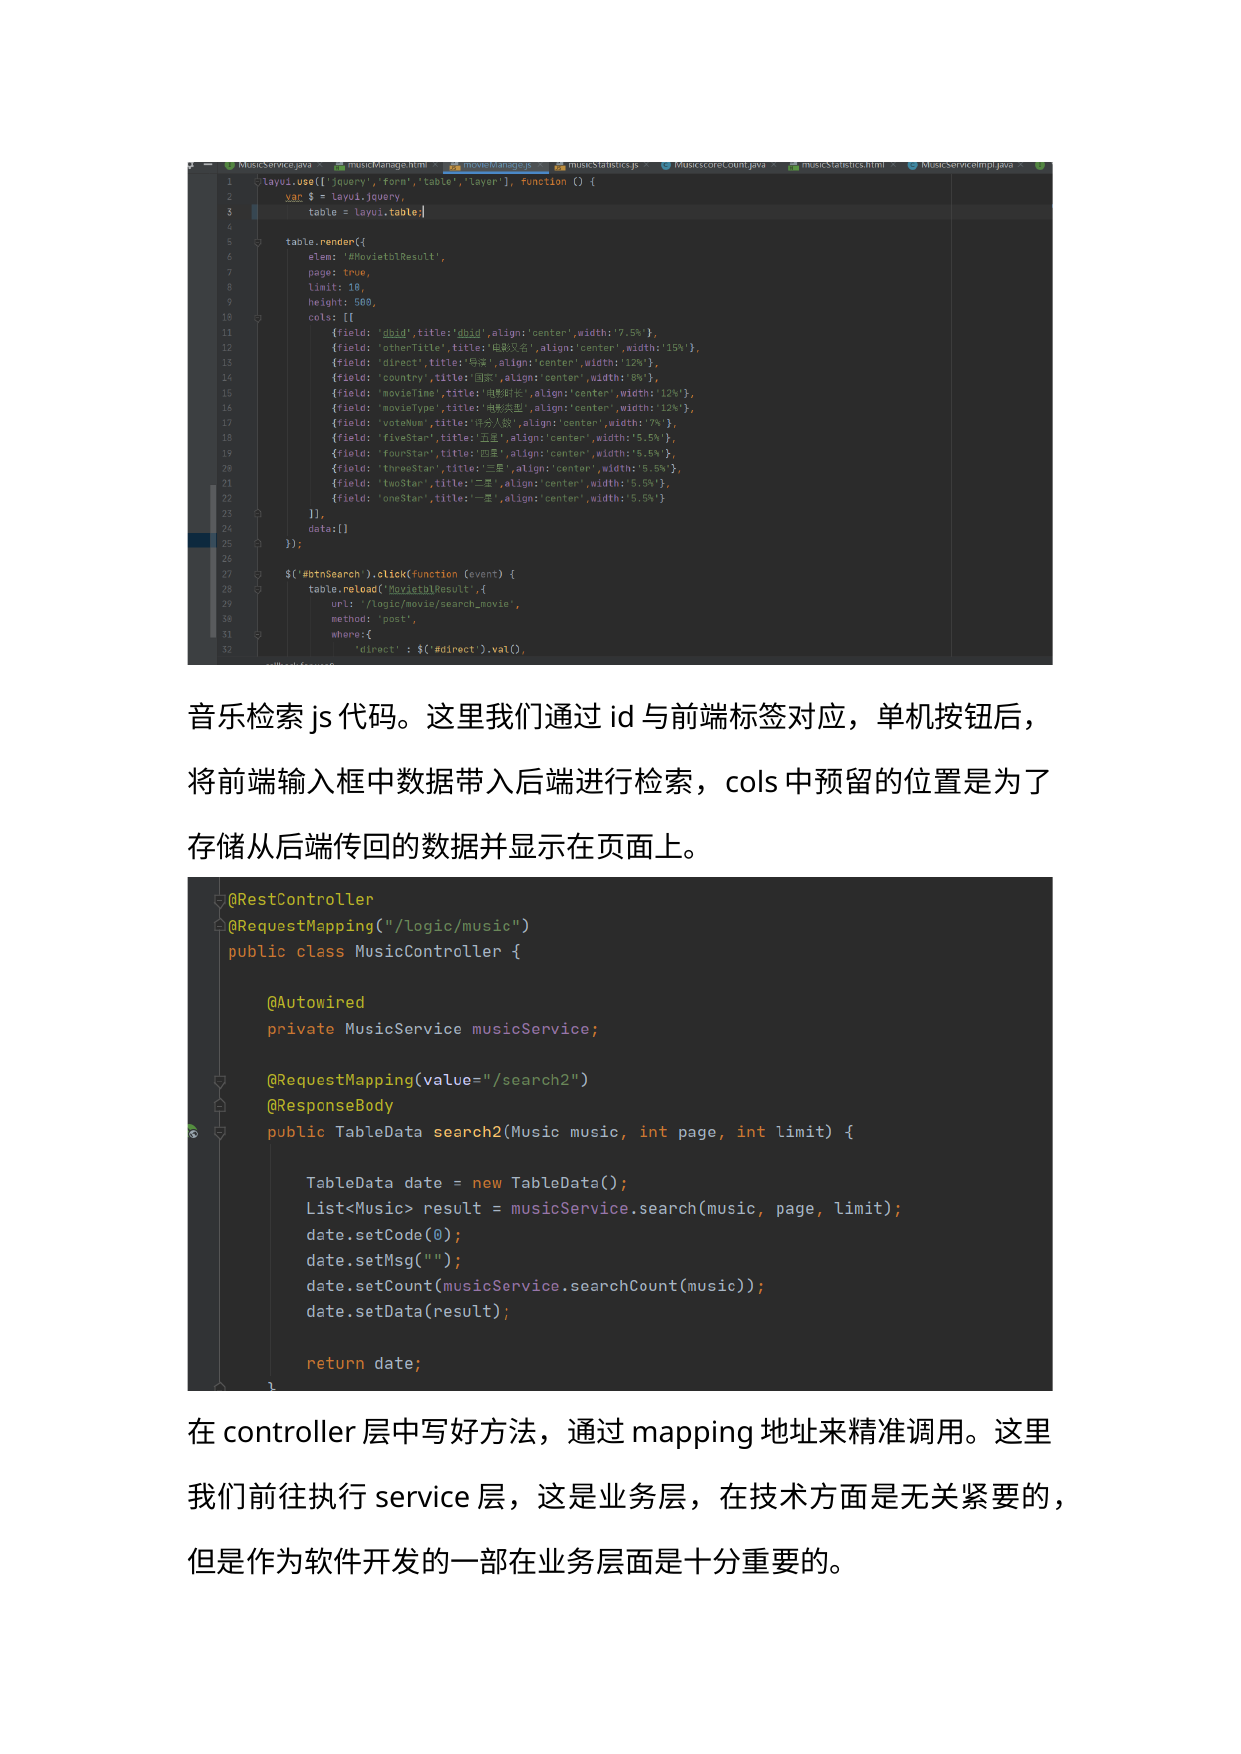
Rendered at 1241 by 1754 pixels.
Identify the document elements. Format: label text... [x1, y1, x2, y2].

text 在controller层中写好方法，通过mapping地址来精准调用。这里我们前往执行service层，这是业务层，在技术方面是无关紧要的，但是作为软件开发的一部在业务层面是十分重要的。 [187, 1397, 1053, 1592]
picture [187, 162, 1053, 665]
picture [187, 877, 1053, 1391]
text 音乐检索js代码。这里我们通过id与前端标签对应，单机按钮后，将前端输入框中数据带入后端进行检索，cols中预留的位置是为了存储从后端传回的数据并显示在页面上。 [187, 682, 1053, 877]
